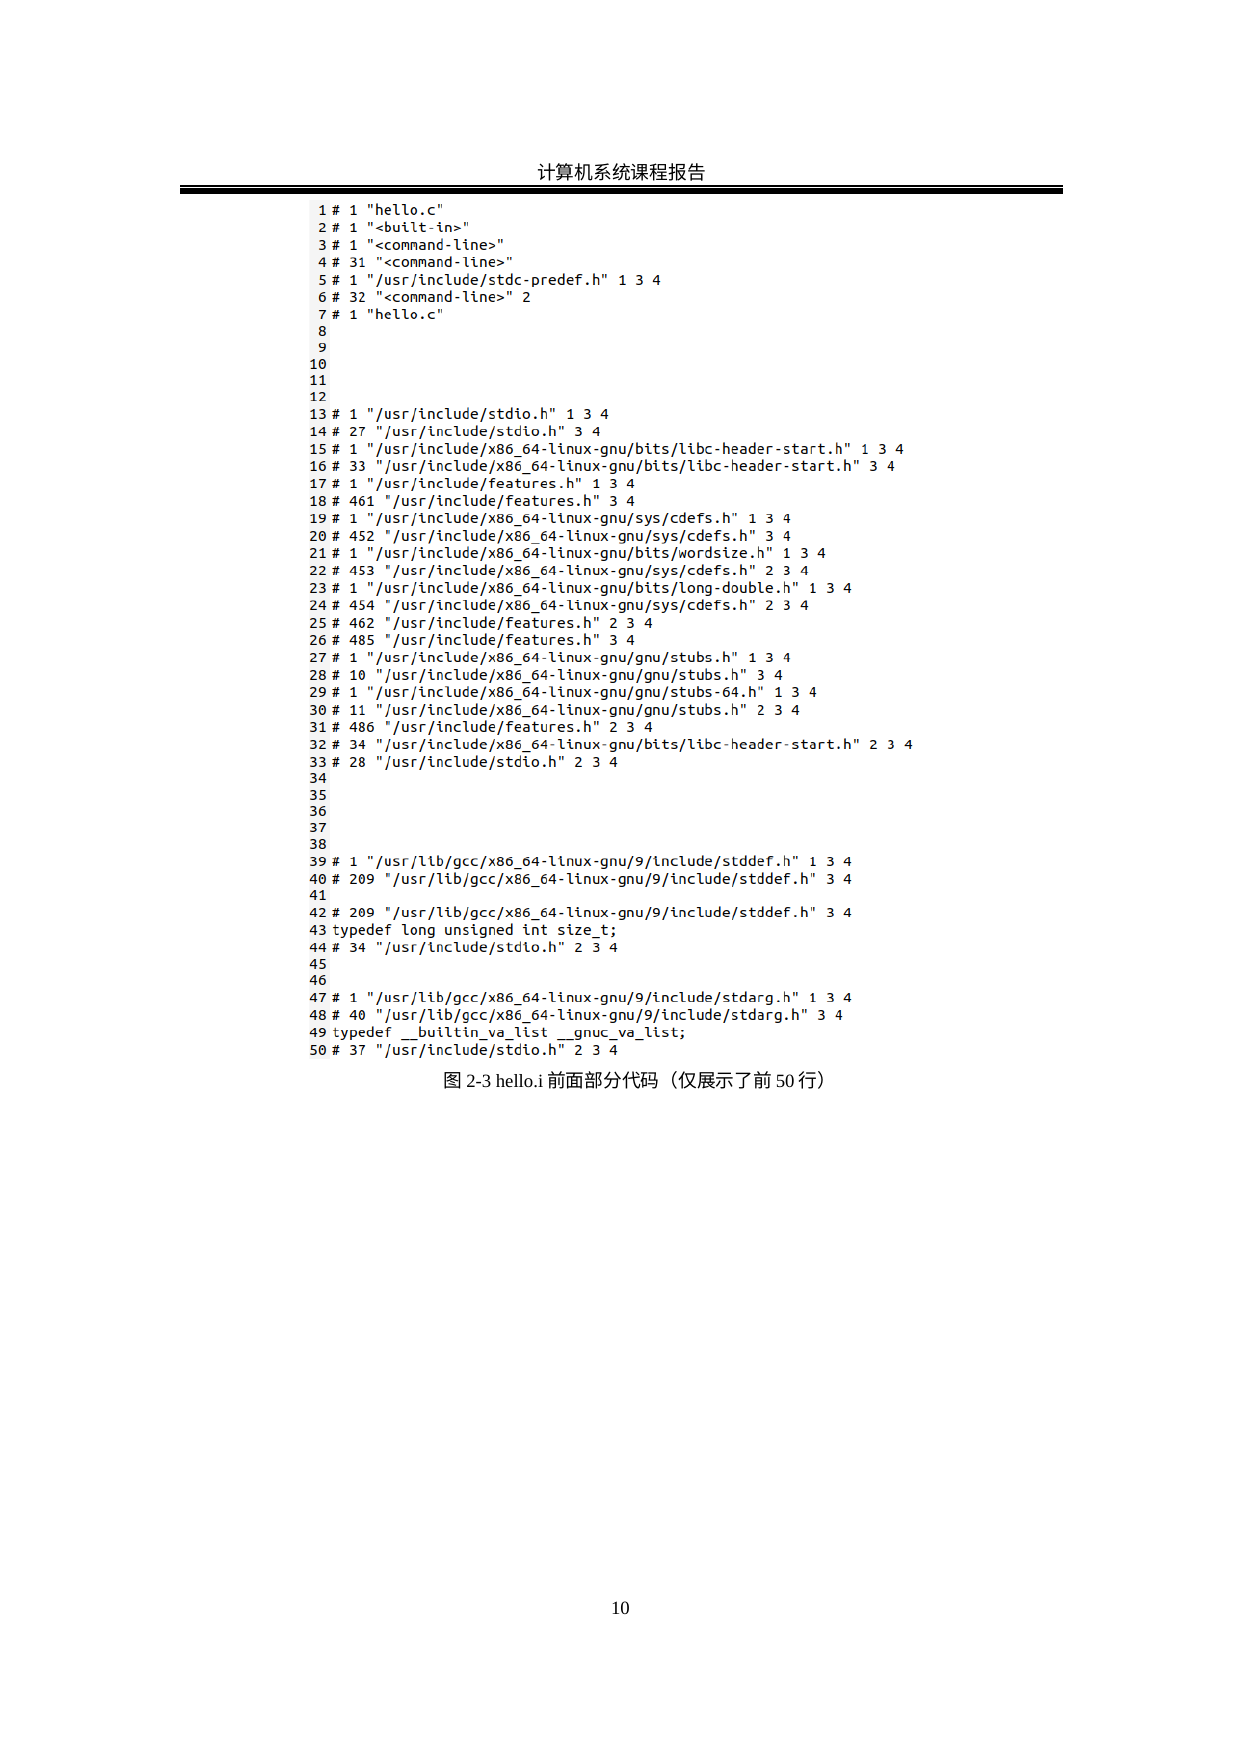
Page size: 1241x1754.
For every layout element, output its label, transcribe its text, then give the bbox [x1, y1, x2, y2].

text 图2-3 hello.i前面部分代码（仅展示了前50行） [177, 1065, 1063, 1092]
picture [309, 200, 970, 1059]
